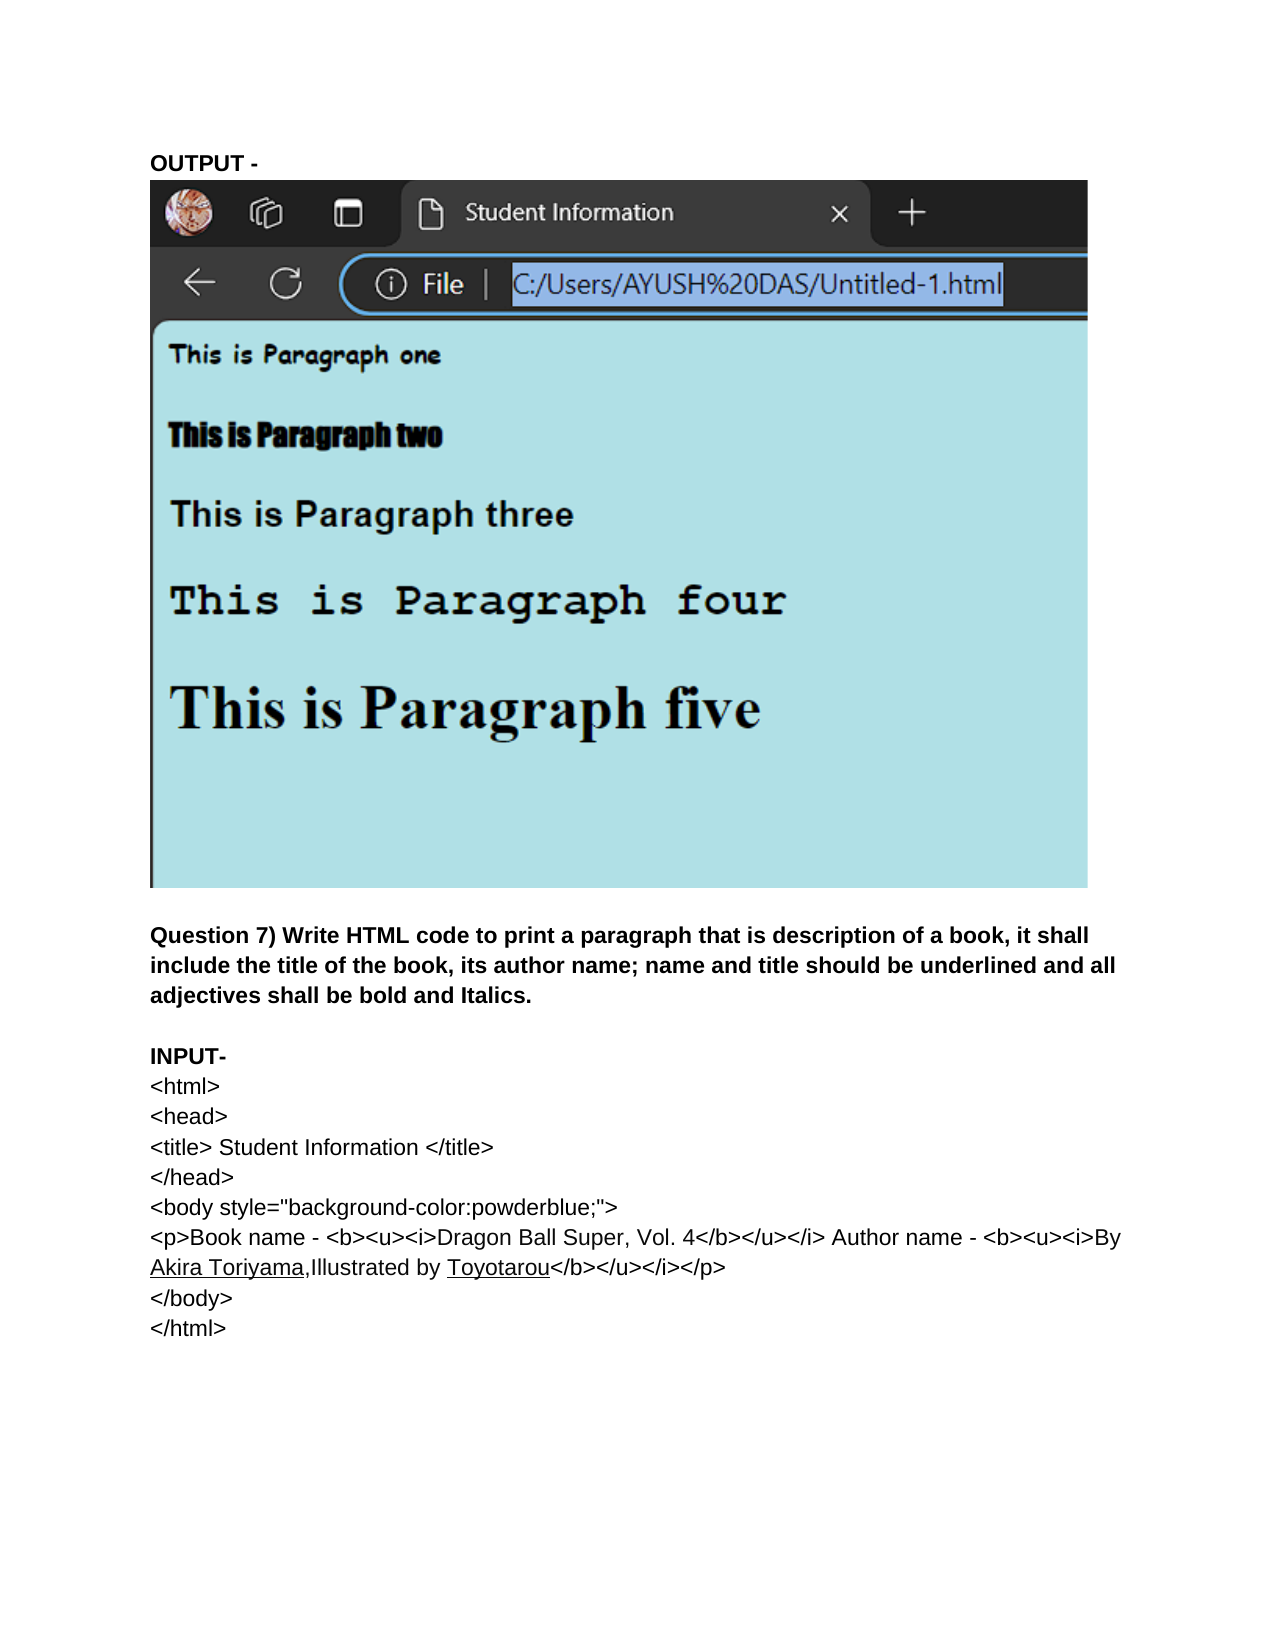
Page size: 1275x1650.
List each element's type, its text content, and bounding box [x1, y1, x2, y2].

text <body style="background-color:powderblue;"> [150, 1194, 1125, 1220]
text <title> Student Information </title> [150, 1133, 1125, 1160]
text </html> [150, 1315, 1125, 1341]
text <html> [150, 1073, 1125, 1099]
text </body> [150, 1284, 1125, 1311]
text </head> [150, 1164, 1125, 1190]
text <head> [150, 1103, 1125, 1130]
text Question 7) Write HTML code to print a paragraph that is description of a book, it shall include the title of the book, its author name; name and title should be underlined and all adjectives shall be bold and Italics. [150, 922, 1125, 1009]
text <p>Book name - <b><u><i>Dragon Ball Super, Vol. 4</b></u></i> Author name - <b><u><i>By Akira Toriyama,Illustrated by Toyotarou</b></u></i></p> [150, 1224, 1125, 1281]
picture [150, 180, 1088, 888]
text INPUT- [150, 1043, 1125, 1069]
